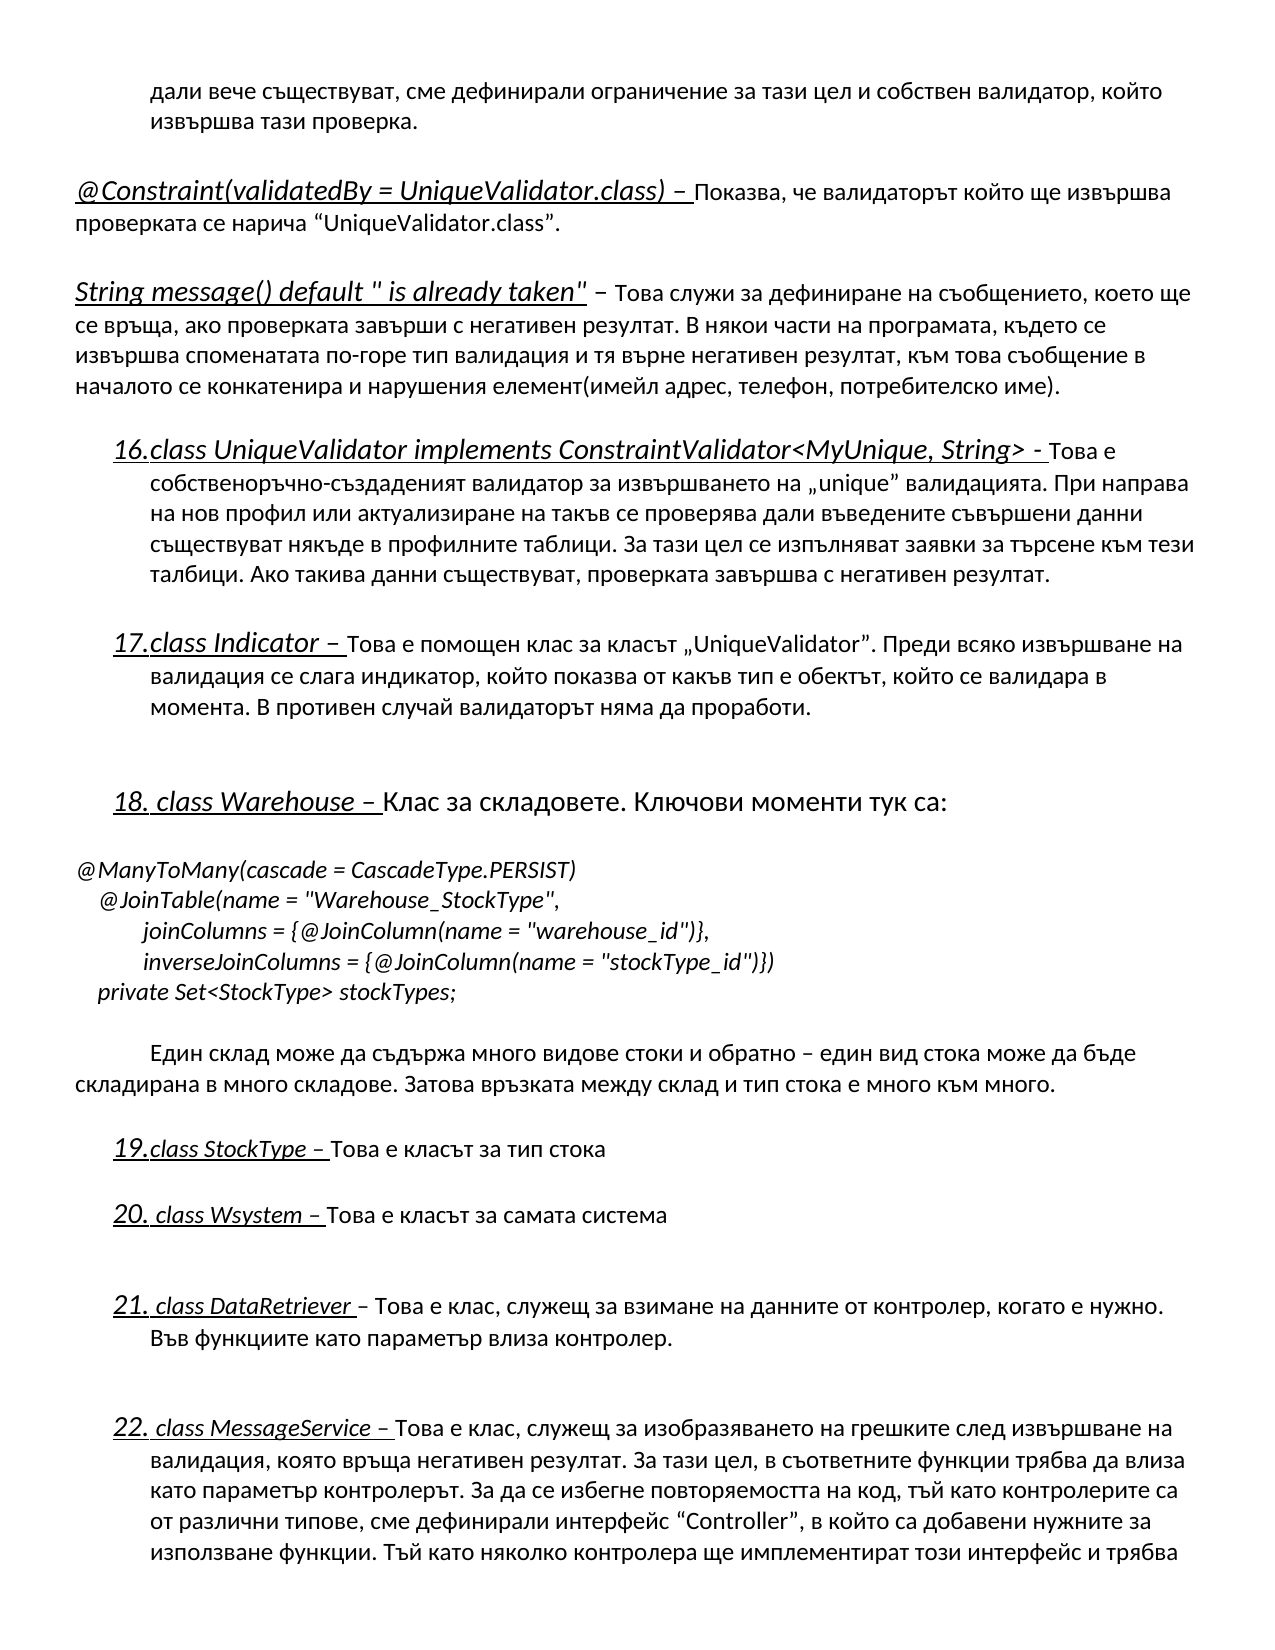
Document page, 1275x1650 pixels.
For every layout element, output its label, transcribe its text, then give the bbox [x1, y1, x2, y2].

text Един склад може да съдържа много видове стоки и обратно – един вид стока може да бъде складирана в много складове. Затова връзката между склад и тип стока е много към много. [75, 1037, 1200, 1098]
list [112, 75, 1200, 136]
list class Wsystem – Това е класът за самата система [112, 1195, 1200, 1231]
list class Indicator – Това е помощен клас за класът „UniqueValidator”. Преди всяко извършване на валидация се слага индикатор, който показва от какъв тип е обектът, който се валидара в момента. В противен случай валидаторът няма да проработи. [112, 624, 1200, 721]
list class DataRetriever – Това е клас, служещ за взимане на данните от контролер, когато е нужно. Във функциите като параметър влиза контролер. [112, 1286, 1200, 1353]
text inverseJoinColumns = {@JoinColumn(name = "stockType_id")}) [75, 946, 1200, 976]
text joinColumns = {@JoinColumn(name = "warehouse_id")}, [75, 915, 1200, 946]
list class UniqueValidator implements ConstraintValidator<MyUnique, String> - Това е собственоръчно-създаденият валидатор за извършването на „unique” валидацията. При направа на нов профил или актуализиране на такъв се проверява дали въведените съвършени данни съществуват някъде в профилните таблици. За тази цел се изпълняват заявки за търсене към тези талбици. Ако такива данни съществуват, проверката завършва с негативен резултат. [112, 431, 1200, 589]
text private Set<StockType> stockTypes; [75, 976, 1200, 1007]
text @JoinTable(name = "Warehouse_StockType", [75, 885, 1200, 915]
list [112, 1408, 1200, 1566]
list class Warehouse – Клас за складовете. Ключови моменти тук са: [112, 783, 1200, 818]
text @ManyToMany(cascade = CascadeType.PERSIST) [75, 854, 1200, 885]
text @Constraint(validatedBy = UniqueValidator.class) – Показва, че валидаторът който ще извършва проверката се нарича “UniqueValidator.class”. [75, 172, 1200, 238]
text String message() default " is already taken" – Това служи за дефиниране на съобщението, което ще се връща, ако проверката завърши с негативен резултат. В някои части на програмата, където се извършва споменатата по-горе тип валидация и тя върне негативен резултат, към това съобщение в началото се конкатенира и нарушения елемент(имейл адрес, телефон, потребителско име). [75, 273, 1200, 401]
list class StockType – Това е класът за тип стока [112, 1129, 1200, 1164]
